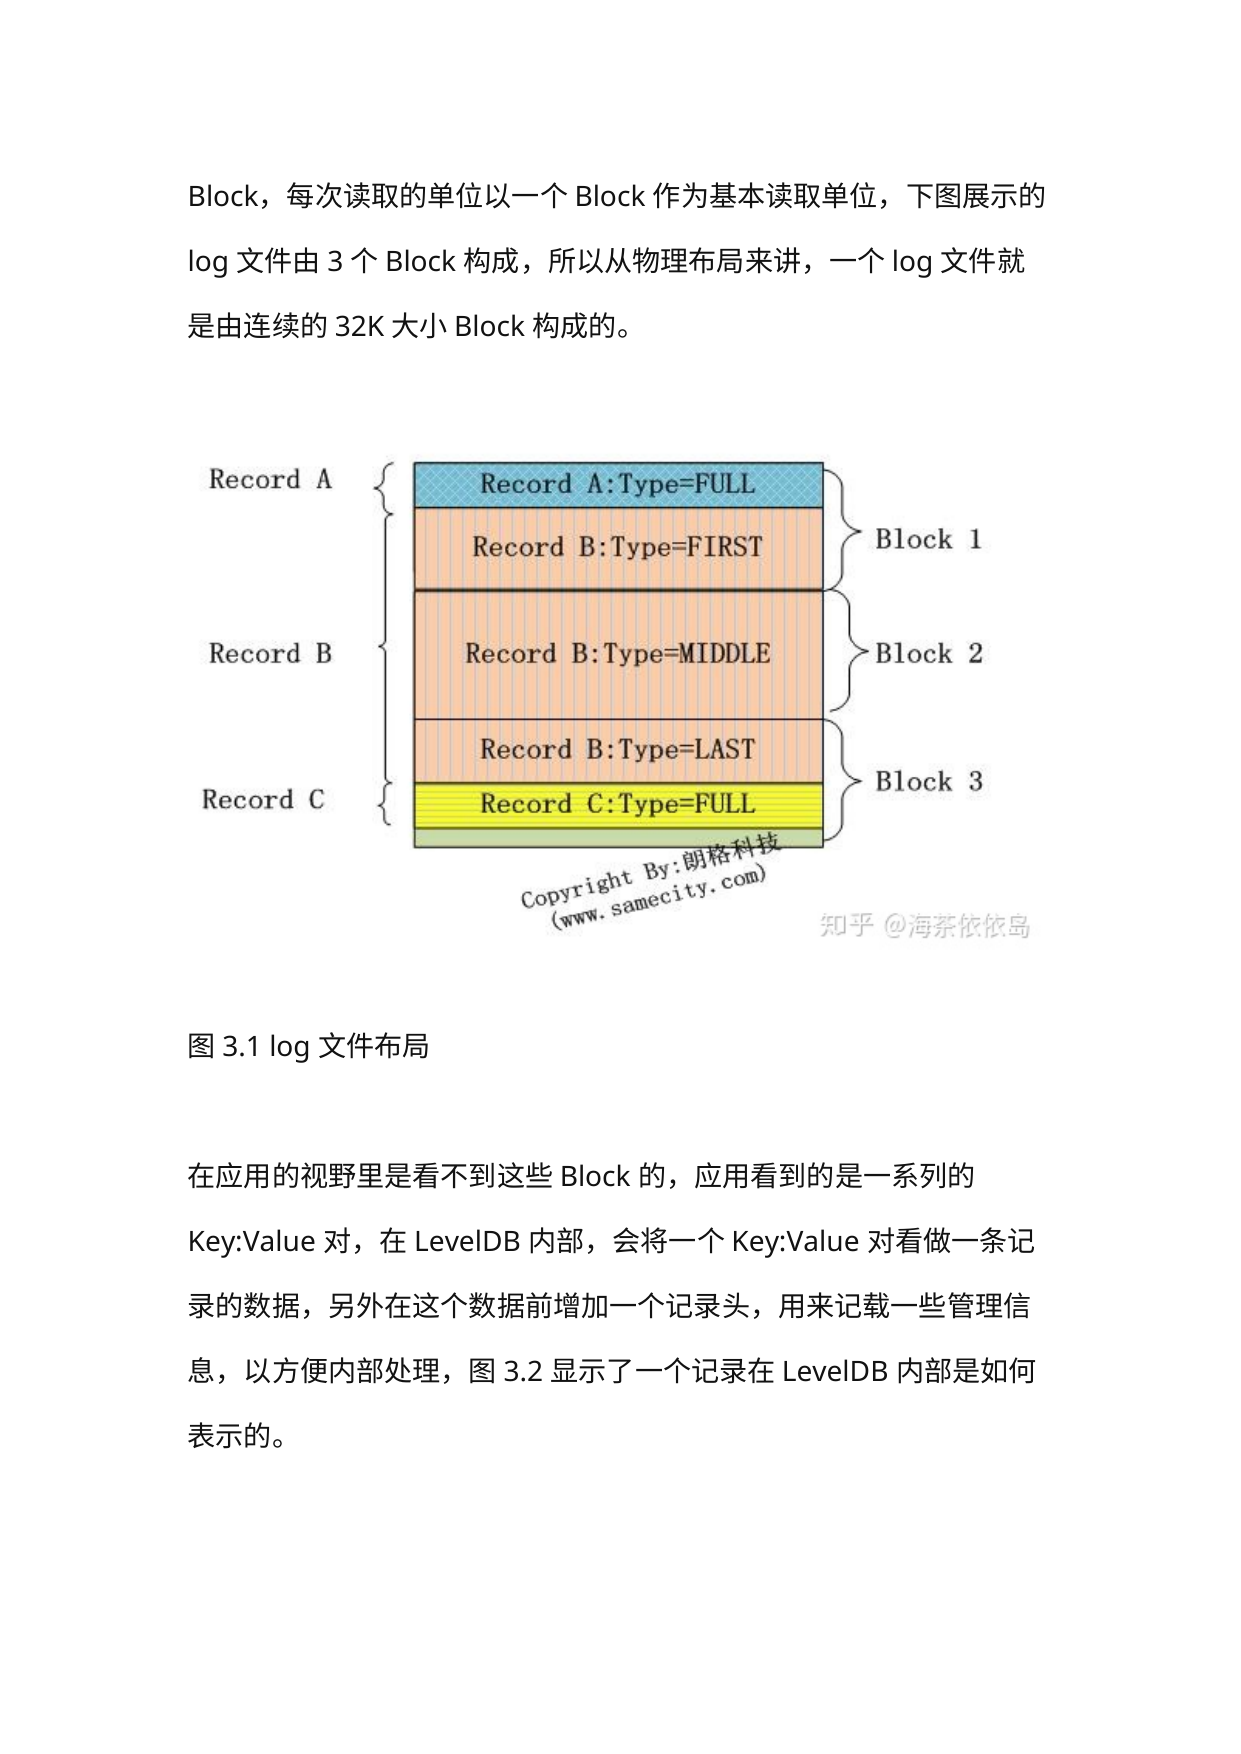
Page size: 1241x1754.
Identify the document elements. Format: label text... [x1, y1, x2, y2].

text 图 3.1 log 文件布局 在应用的视野里是看不到这些 Block 的，应用看到的是一系列的 Key:Value 对，在 LevelDB 内部，会将一个 Key:Value 对看做一条记录的数据，另外在这个数据前增加一个记录头，用来记载一些管理信息，以方便内部处理，图 3.2 显示了一个记录在 LevelDB 内部是如何表示的。 [187, 1012, 1053, 1467]
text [187, 162, 1053, 357]
picture [187, 405, 1053, 963]
